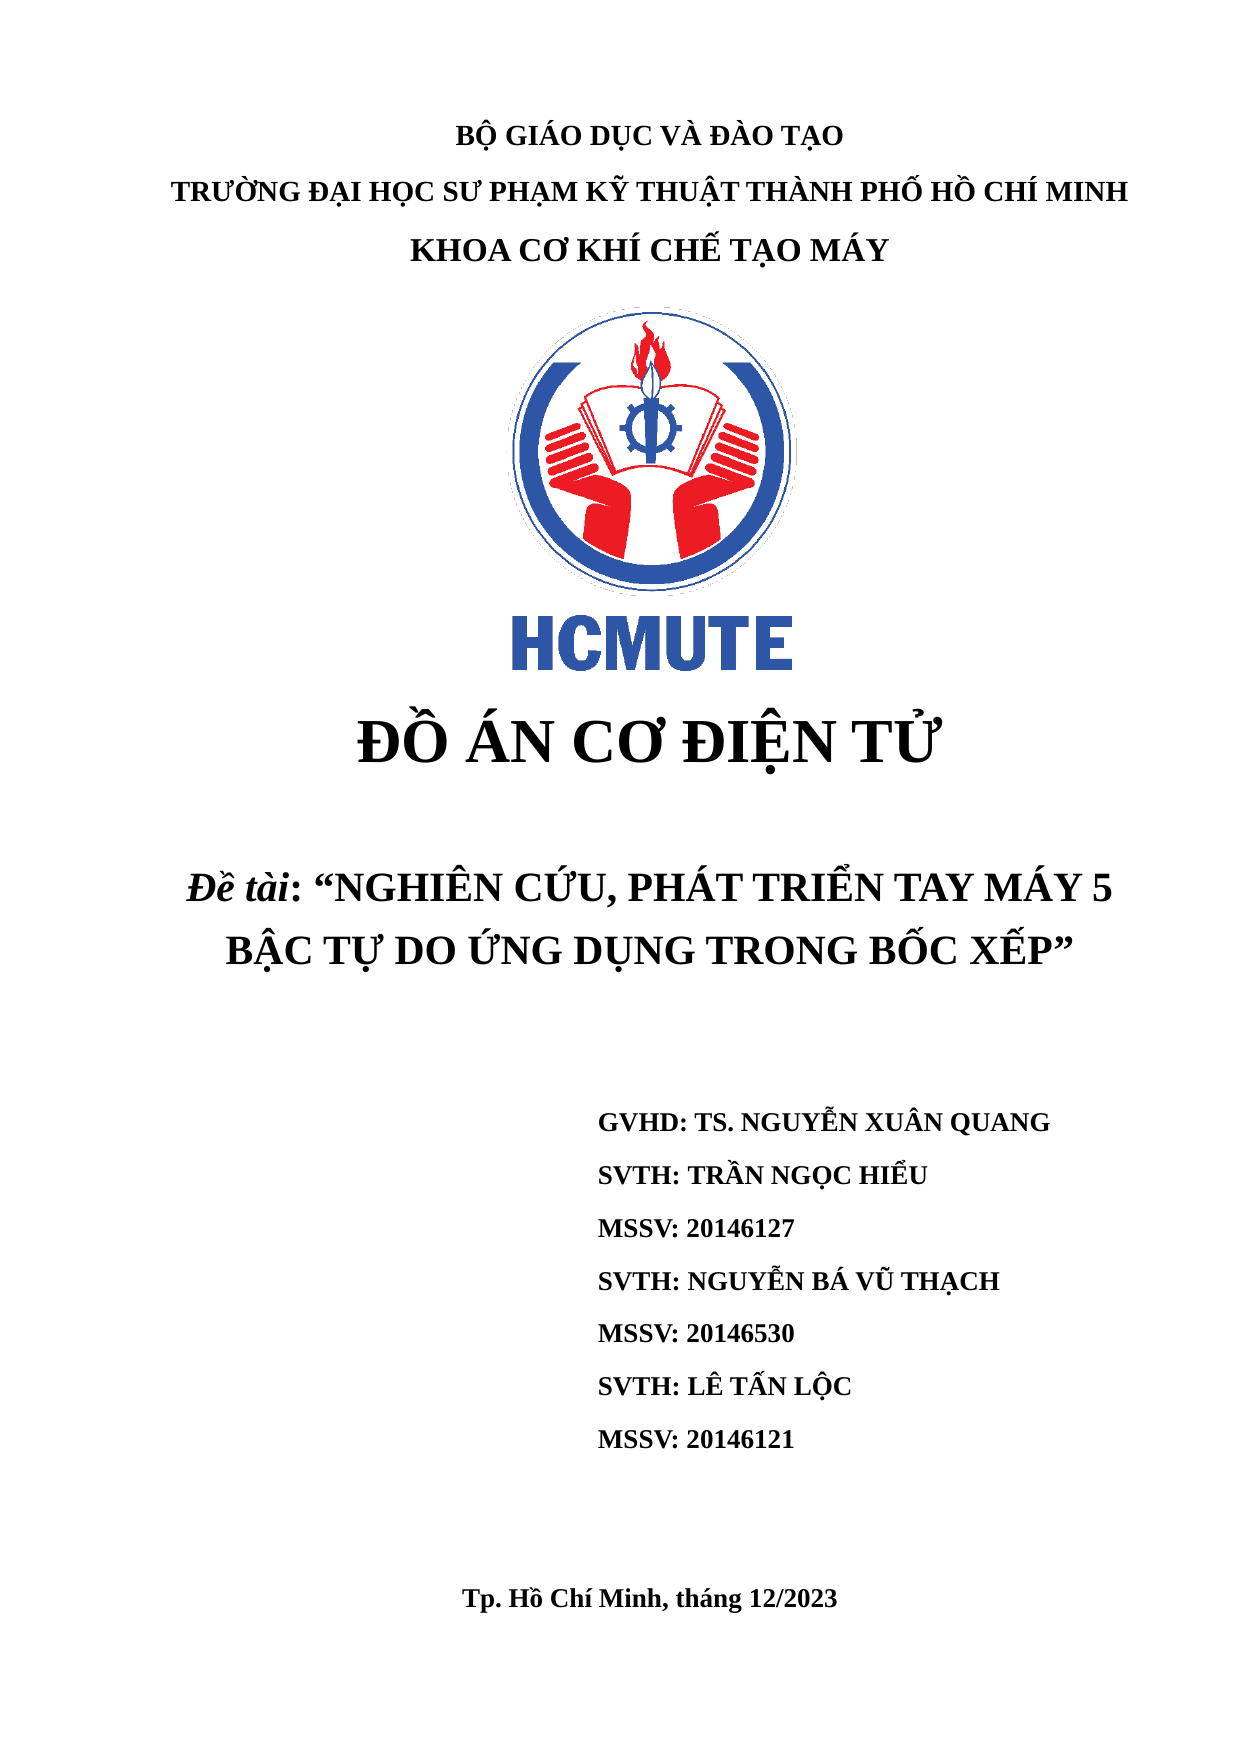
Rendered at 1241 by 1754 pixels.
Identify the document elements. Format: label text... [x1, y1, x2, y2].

text SVTH: NGUYỄN BÁ VŨ THẠCH [598, 1264, 1152, 1296]
text ĐỒ ÁN CƠ ĐIỆN TỬ [148, 704, 1152, 776]
text Đề tài: “NGHIÊN CỨU, PHÁT TRIỂN TAY MÁY 5 BẬC TỰ DO ỨNG DỤNG TRONG BỐC XẾP” [148, 863, 1152, 973]
text Tp. Hồ Chí Minh, tháng 12/2023 [148, 1582, 1152, 1613]
text KHOA CƠ KHÍ CHẾ TẠO MÁY [148, 230, 1152, 268]
picture [486, 292, 813, 684]
text MSSV: 20146121 [598, 1423, 1152, 1454]
text GVHD: TS. NGUYỄN XUÂN QUANG [598, 1106, 1152, 1137]
text MSSV: 20146127 [598, 1212, 1152, 1243]
text TRƯỜNG ĐẠI HỌC SƯ PHẠM KỸ THUẬT THÀNH PHỐ HỒ CHÍ MINH [148, 174, 1152, 208]
text BỘ GIÁO DỤC VÀ ĐÀO TẠO [148, 118, 1152, 152]
text SVTH: LÊ TẤN LỘC [598, 1370, 1152, 1402]
text SVTH: TRẦN NGỌC HIỂU [598, 1159, 1152, 1190]
text MSSV: 20146530 [598, 1317, 1152, 1349]
